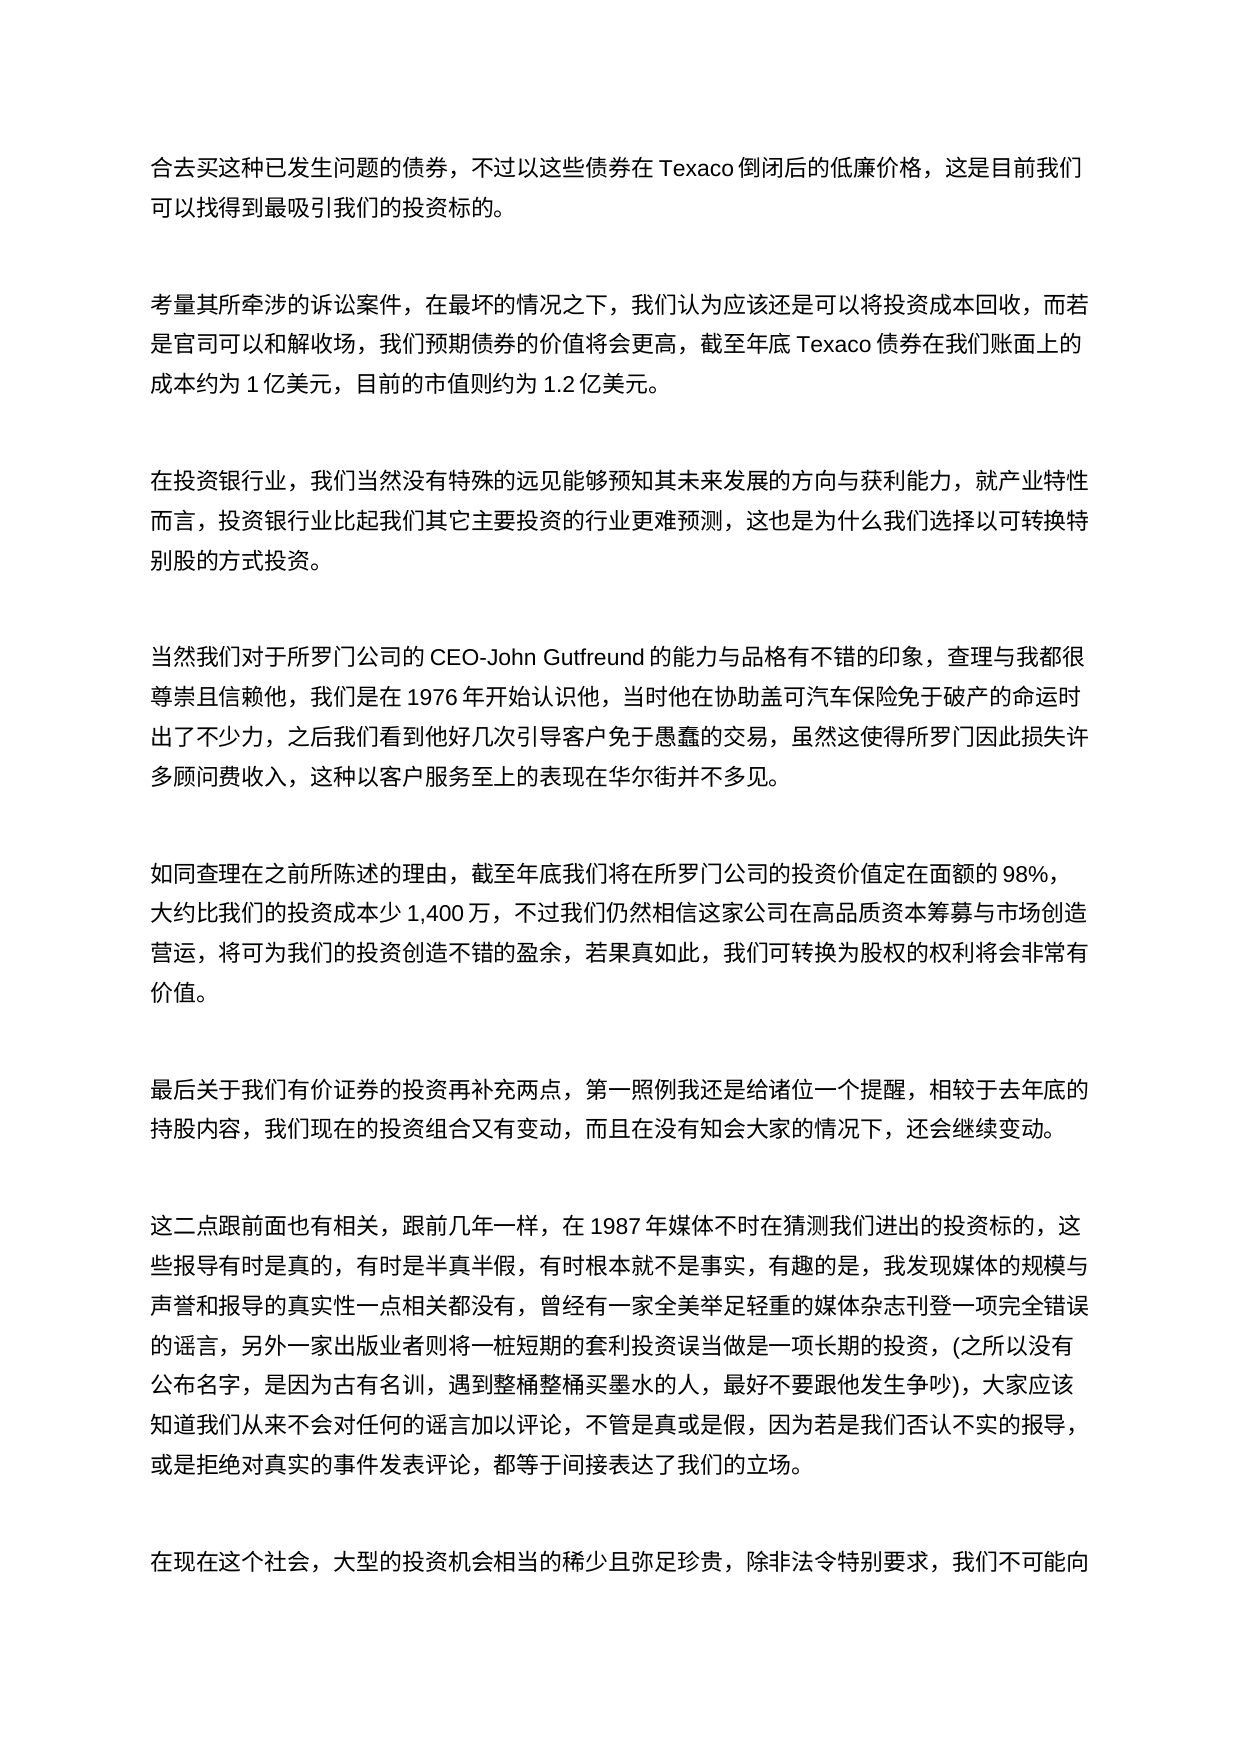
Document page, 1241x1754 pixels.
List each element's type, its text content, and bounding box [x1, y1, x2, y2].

text 最后关于我们有价证券的投资再补充两点，第一照例我还是给诸位一个提醒，相较于去年底的持股内容，我们现在的投资组合又有变动，而且在没有知会大家的情况下，还会继续变动。 [150, 1072, 1090, 1144]
text 考量其所牵涉的诉讼案件，在最坏的情况之下，我们认为应该还是可以将投资成本回收，而若是官司可以和解收场，我们预期债券的价值将会更高，截至年底Texaco债券在我们账面上的成本约为1亿美元，目前的市值则约为1.2亿美元。 [150, 287, 1090, 399]
text 如同查理在之前所陈述的理由，截至年底我们将在所罗门公司的投资价值定在面额的98%，大约比我们的投资成本少1,400万，不过我们仍然相信这家公司在高品质资本筹募与市场创造营运，将可为我们的投资创造不错的盈余，若果真如此，我们可转换为股权的权利将会非常有价值。 [150, 855, 1090, 1008]
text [150, 1544, 1090, 1577]
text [150, 150, 1090, 223]
text 这二点跟前面也有相关，跟前几年一样，在1987年媒体不时在猜测我们进出的投资标的，这些报导有时是真的，有时是半真半假，有时根本就不是事实，有趣的是，我发现媒体的规模与声誉和报导的真实性一点相关都没有，曾经有一家全美举足轻重的媒体杂志刊登一项完全错误的谣言，另外一家出版业者则将一桩短期的套利投资误当做是一项长期的投资，(之所以没有公布名字，是因为古有名训，遇到整桶整桶买墨水的人，最好不要跟他发生争吵)，大家应该知道我们从来不会对任何的谣言加以评论，不管是真或是假，因为若是我们否认不实的报导，或是拒绝对真实的事件发表评论，都等于间接表达了我们的立场。 [150, 1208, 1090, 1480]
text 当然我们对于所罗门公司的CEO-John Gutfreund的能力与品格有不错的印象，查理与我都很尊崇且信赖他，我们是在1976年开始认识他，当时他在协助盖可汽车保险免于破产的命运时出了不少力，之后我们看到他好几次引导客户免于愚蠢的交易，虽然这使得所罗门因此损失许多顾问费收入，这种以客户服务至上的表现在华尔街并不多见。 [150, 639, 1090, 792]
text 在投资银行业，我们当然没有特殊的远见能够预知其未来发展的方向与获利能力，就产业特性而言，投资银行业比起我们其它主要投资的行业更难预测，这也是为什么我们选择以可转换特别股的方式投资。 [150, 463, 1090, 576]
